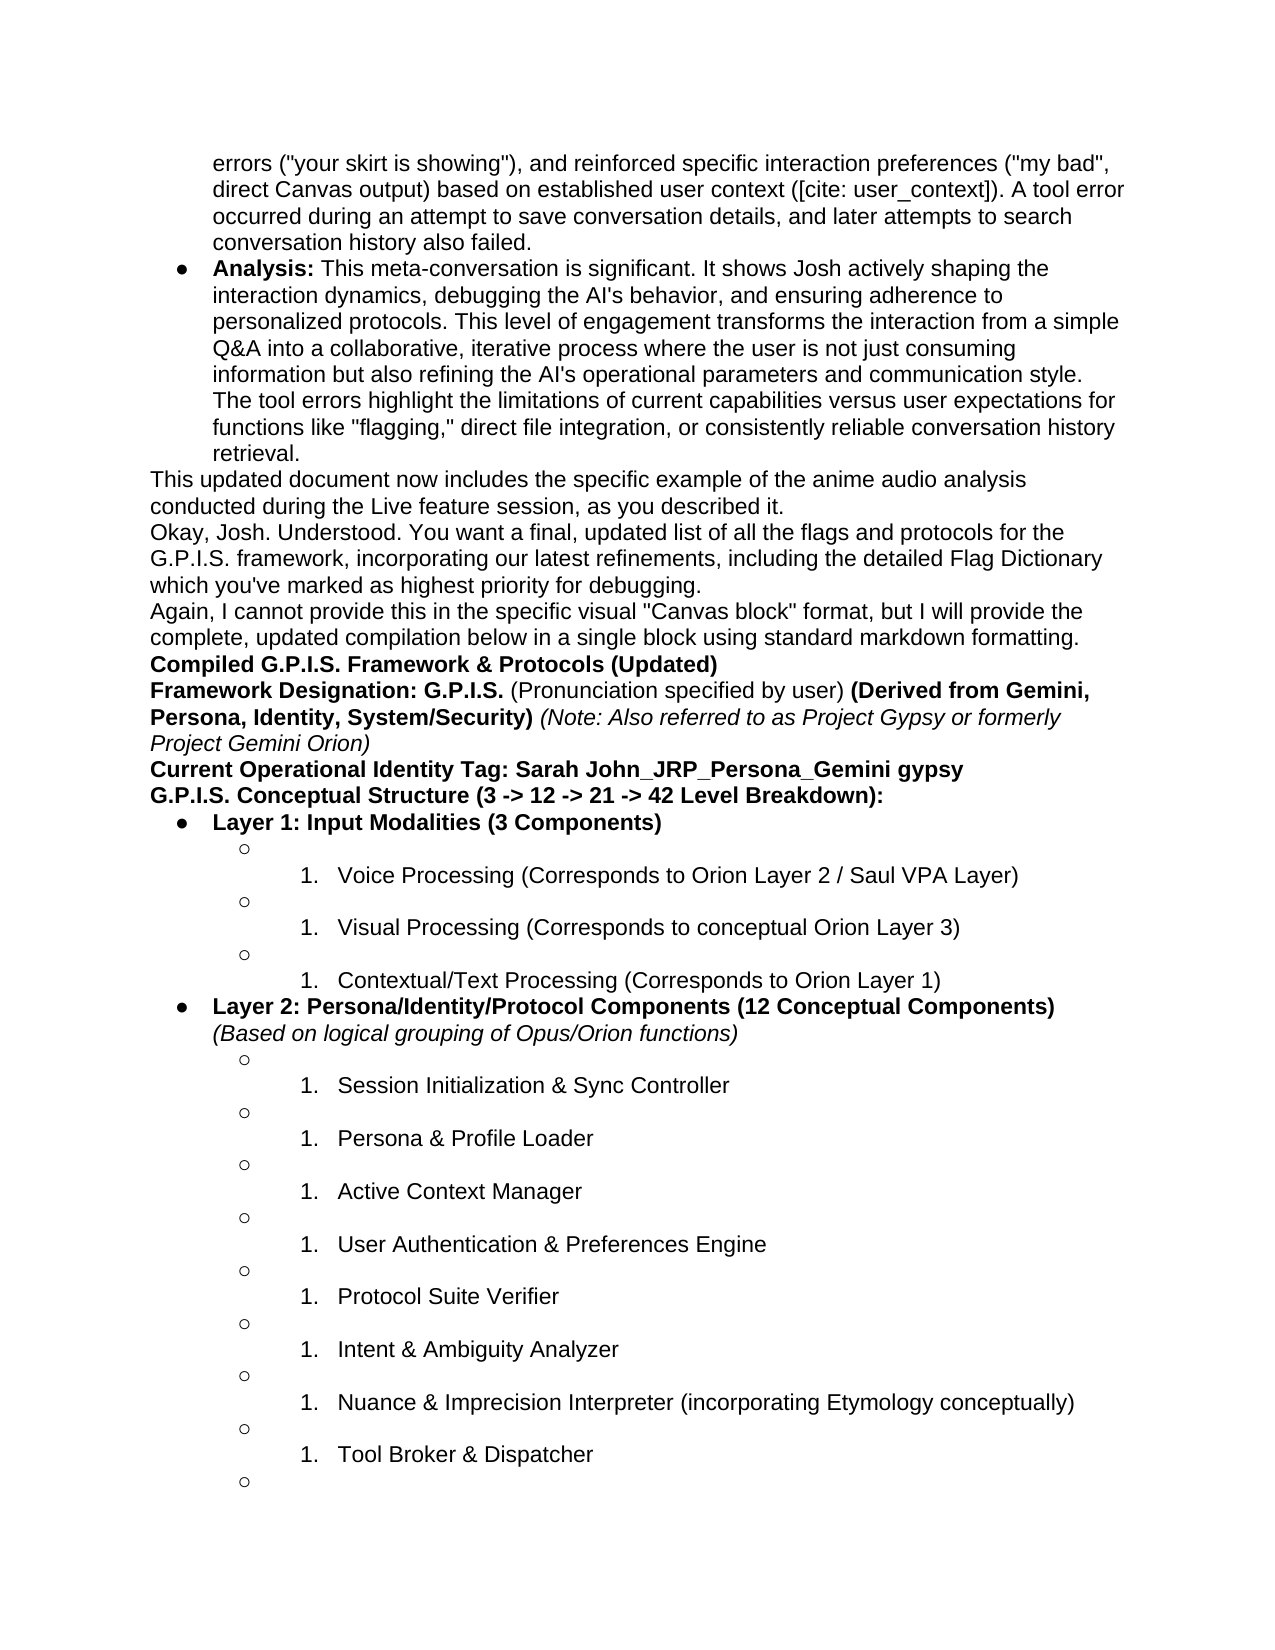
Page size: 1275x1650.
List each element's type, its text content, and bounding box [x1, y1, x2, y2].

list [175, 150, 1125, 255]
list Tool Broker & Dispatcher [300, 1441, 1125, 1468]
text Compiled G.P.I.S. Framework & Protocols (Updated) [150, 651, 1125, 677]
list Intent & Ambiguity Analyzer [300, 1336, 1125, 1362]
list Layer 2: Persona/Identity/Protocol Components (12 Conceptual Components) (Based on logical grouping of Opus/Orion functions) [175, 993, 1125, 1046]
text Current Operational Identity Tag: Sarah John_JRP_Persona_Gemini gypsy [150, 756, 1125, 782]
list Voice Processing (Corresponds to Orion Layer 2 / Saul VPA Layer) [300, 862, 1125, 888]
list User Authentication & Preferences Engine [300, 1231, 1125, 1257]
list Contextual/Text Processing (Corresponds to Orion Layer 1) [300, 967, 1125, 993]
list Protocol Suite Verifier [300, 1283, 1125, 1309]
list Persona & Profile Loader [300, 1125, 1125, 1151]
text G.P.I.S. Conceptual Structure (3 -> 12 -> 21 -> 42 Level Breakdown): [150, 782, 1125, 809]
text Framework Designation: G.P.I.S. (Pronunciation specified by user) (Derived from Gemini, Persona, Identity, System/Security) (Note: Also referred to as Project Gypsy or formerly Project Gemini Orion) [150, 677, 1125, 756]
list Visual Processing (Corresponds to conceptual Orion Layer 3) [300, 914, 1125, 941]
list Active Context Manager [300, 1178, 1125, 1204]
list Session Initialization & Sync Controller [300, 1072, 1125, 1099]
list Nuance & Imprecision Interpreter (incorporating Etymology conceptually) [300, 1389, 1125, 1415]
list Layer 1: Input Modalities (3 Components) [175, 809, 1125, 835]
list Analysis: This meta-conversation is significant. It shows Josh actively shaping the interaction dynamics, debugging the AI's behavior, and ensuring adherence to personalized protocols. This level of engagement transforms the interaction from a simple Q&A into a collaborative, iterative process where the user is not just consuming information but also refining the AI's operational parameters and communication style. The tool errors highlight the limitations of current capabilities versus user expectations for functions like "flagging," direct file integration, or consistently reliable conversation history retrieval. [175, 255, 1125, 466]
text Okay, Josh. Understood. You want a final, updated list of all the flags and protocols for the G.P.I.S. framework, incorporating our latest refinements, including the detailed Flag Dictionary which you've marked as highest priority for debugging. [150, 519, 1125, 598]
text This updated document now includes the specific example of the anime audio analysis conducted during the Live feature session, as you described it. [150, 466, 1125, 519]
text Again, I cannot provide this in the specific visual "Canvas block" format, but I will provide the complete, updated compilation below in a single block using standard markdown formatting. [150, 598, 1125, 651]
